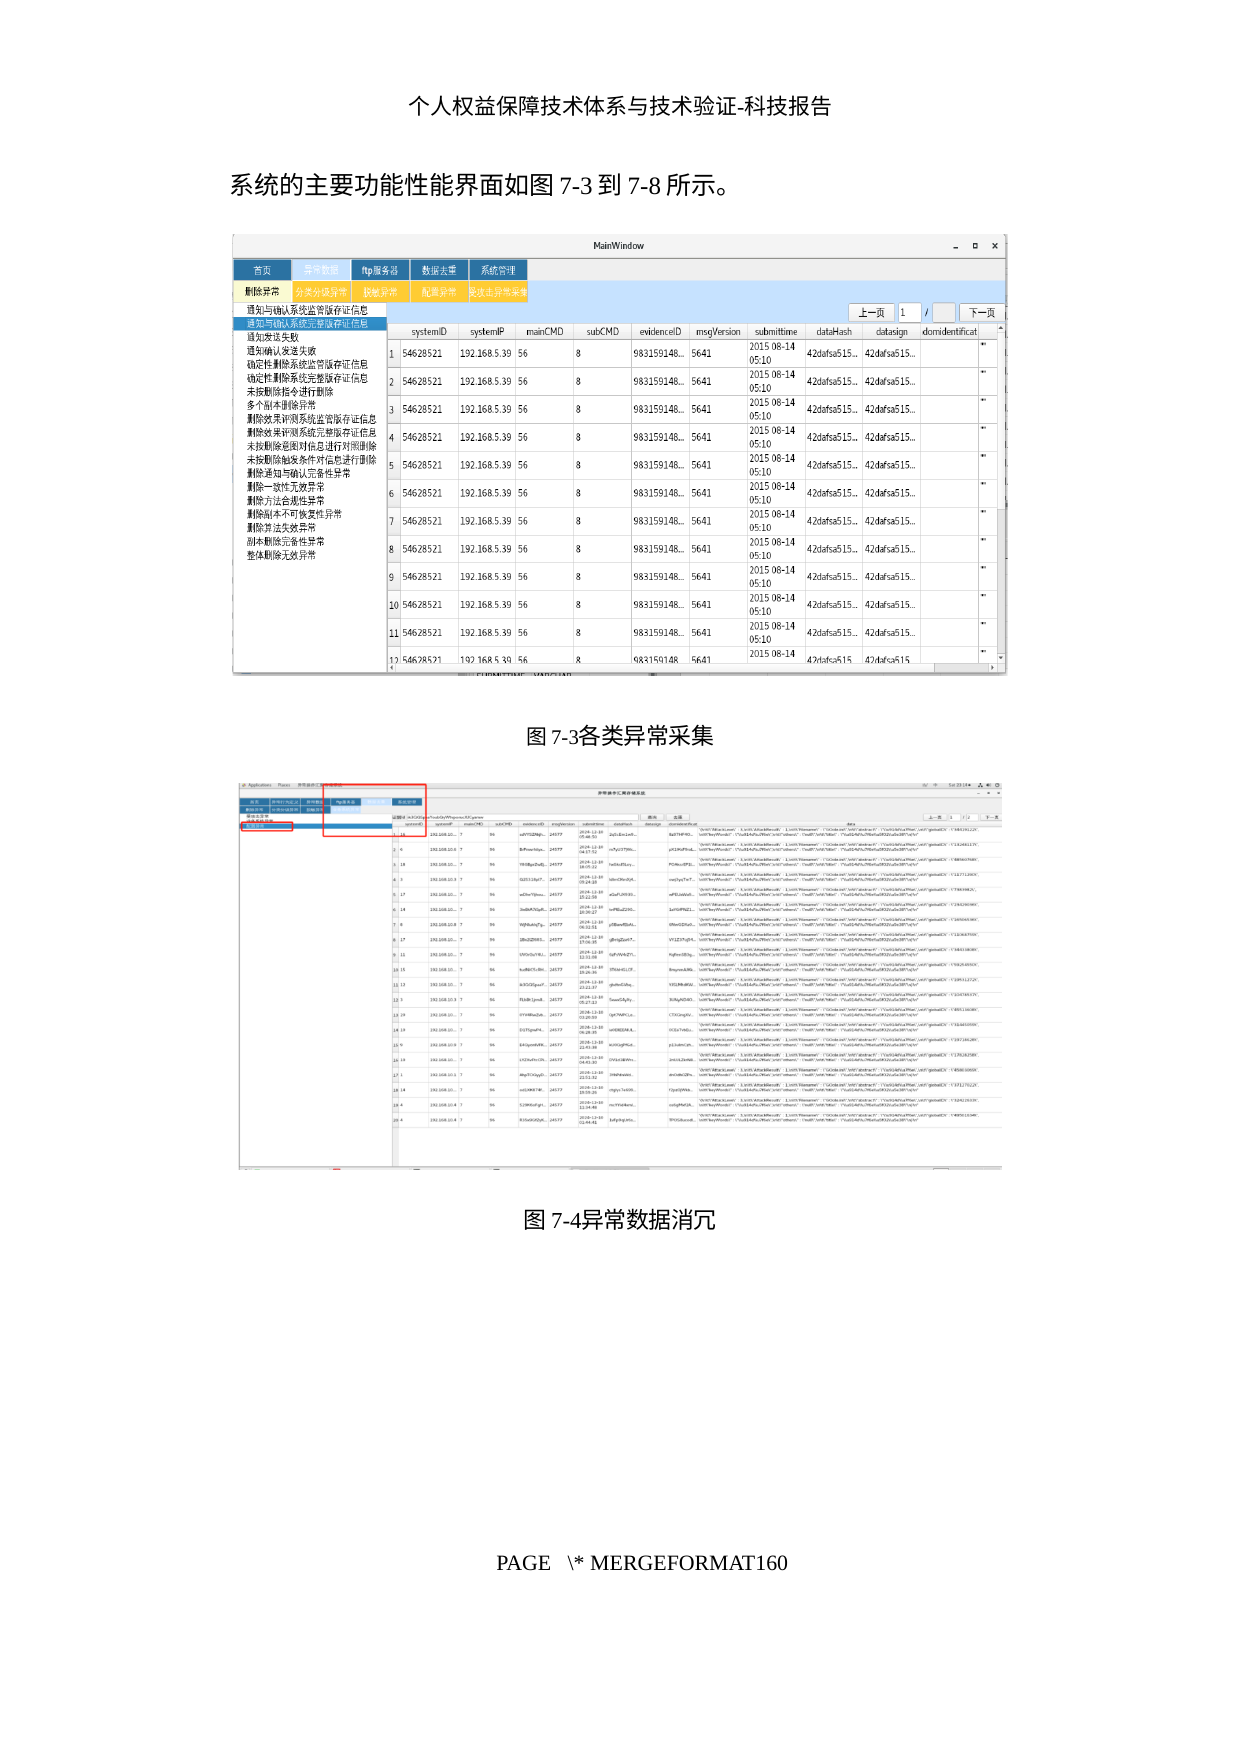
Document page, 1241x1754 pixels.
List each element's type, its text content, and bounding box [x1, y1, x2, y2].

picture [238, 783, 1002, 1170]
text 系统的主要功能性能界面如图7-3到7-8所示。 [224, 151, 1053, 216]
text 图7-4异常数据消冗 [187, 1186, 1053, 1251]
text 图7-3各类异常采集 [187, 702, 1053, 767]
picture [232, 234, 1008, 676]
